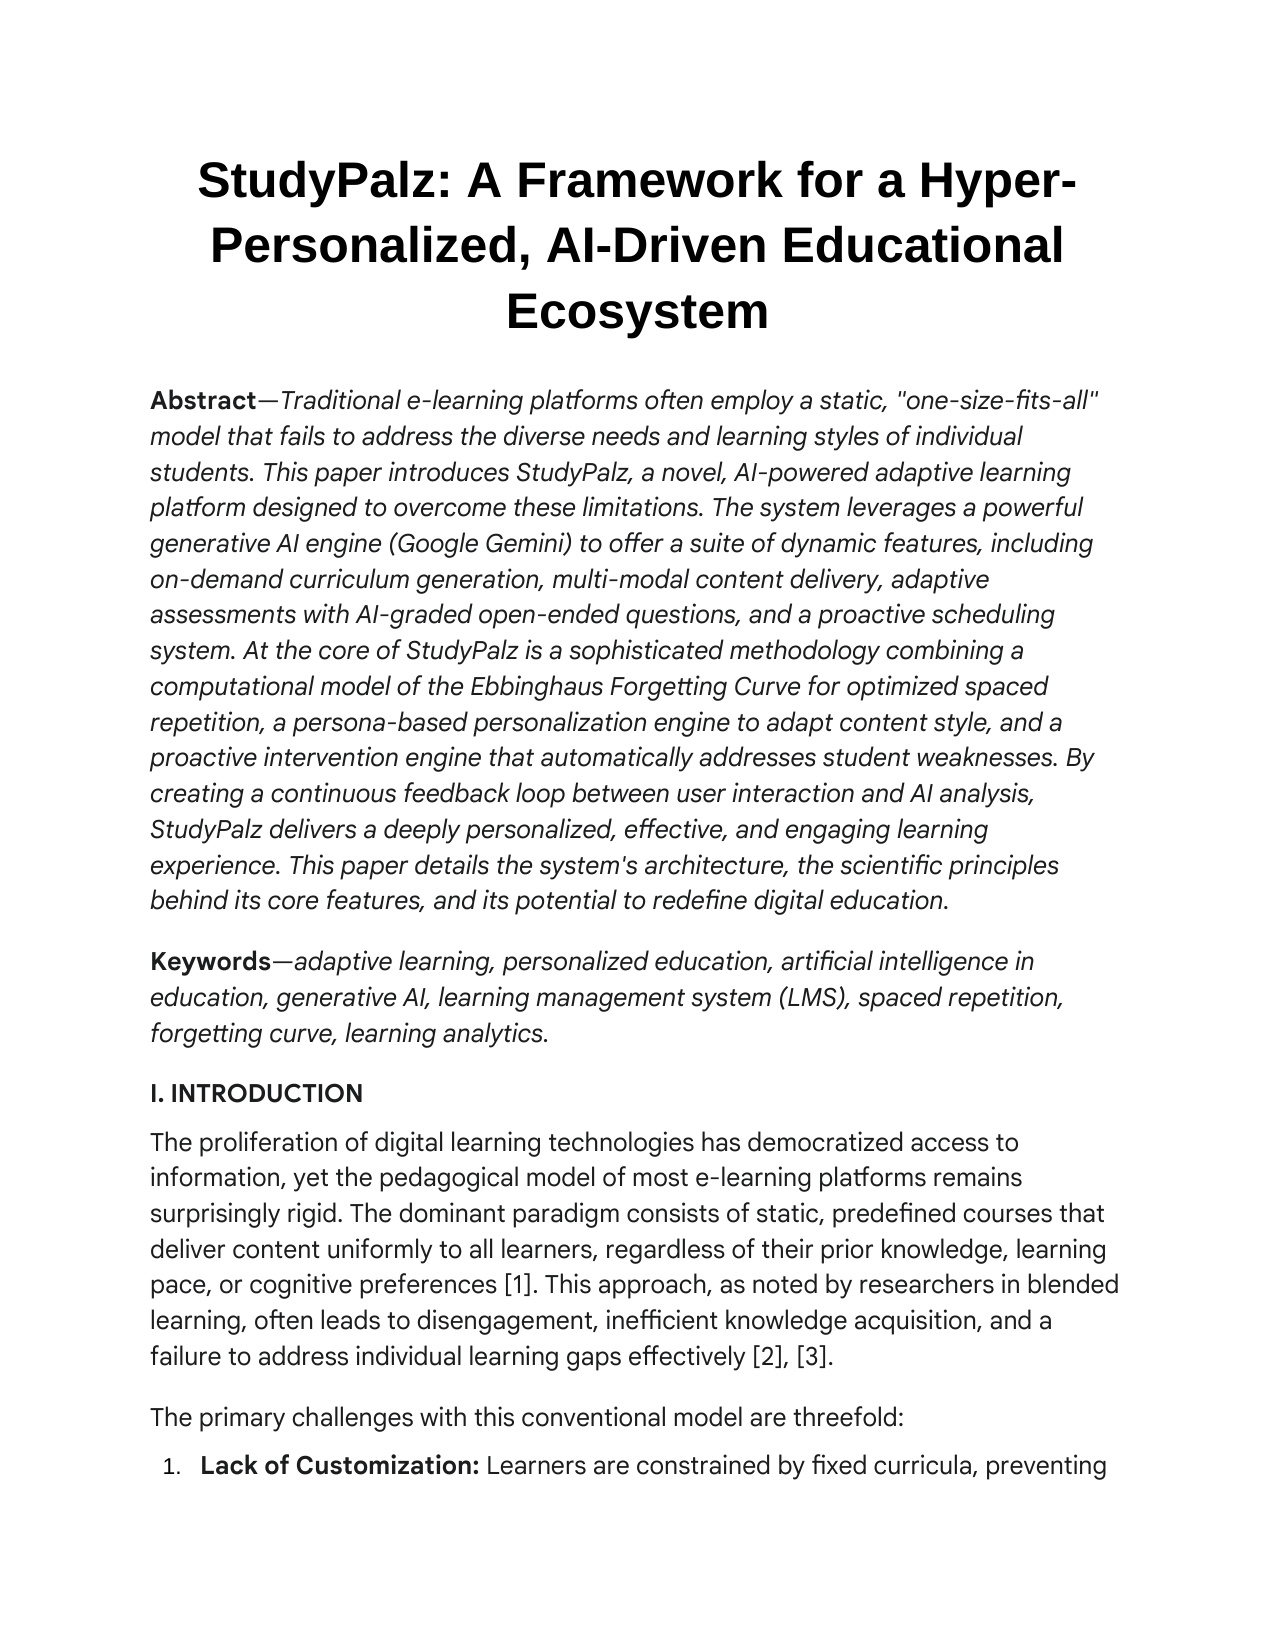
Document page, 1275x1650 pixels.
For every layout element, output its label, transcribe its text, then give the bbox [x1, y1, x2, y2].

text The primary challenges with this conventional model are threefold: [150, 1402, 1125, 1433]
subtitle StudyPalz: A Framework for a Hyper-Personalized, AI-Driven Educational Ecosystem [150, 150, 1125, 338]
text Keywords—adaptive learning, personalized education, artificial intelligence in education, generative AI, learning management system (LMS), spaced repetition, forgetting curve, learning analytics. [150, 946, 1125, 1049]
text The proliferation of digital learning technologies has democratized access to information, yet the pedagogical model of most e-learning platforms remains surprisingly rigid. The dominant paradigm consists of static, predefined courses that deliver content uniformly to all learners, regardless of their prior knowledge, learning pace, or cognitive preferences [1]. This approach, as noted by researchers in blended learning, often leads to disengagement, inefficient knowledge acquisition, and a failure to address individual learning gaps effectively [2], [3]. [150, 1127, 1125, 1372]
text Abstract—Traditional e-learning platforms often employ a static, "one-size-fits-all" model that fails to address the diverse needs and learning styles of individual students. This paper introduces StudyPalz, a novel, AI-powered adaptive learning platform designed to overcome these limitations. The system leverages a powerful generative AI engine (Google Gemini) to offer a suite of dynamic features, including on-demand curriculum generation, multi-modal content delivery, adaptive assessments with AI-graded open-ended questions, and a proactive scheduling system. At the core of StudyPalz is a sophisticated methodology combining a computational model of the Ebbinghaus Forgetting Curve for optimized spaced repetition, a persona-based personalization engine to adapt content style, and a proactive intervention engine that automatically addresses student weaknesses. By creating a continuous feedback loop between user interaction and AI analysis, StudyPalz delivers a deeply personalized, effective, and engaging learning experience. This paper details the system's architecture, the scientific principles behind its core features, and its potential to redefine digital education. [150, 385, 1125, 917]
subtitle I. INTRODUCTION [150, 1078, 1125, 1110]
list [162, 1450, 1125, 1481]
